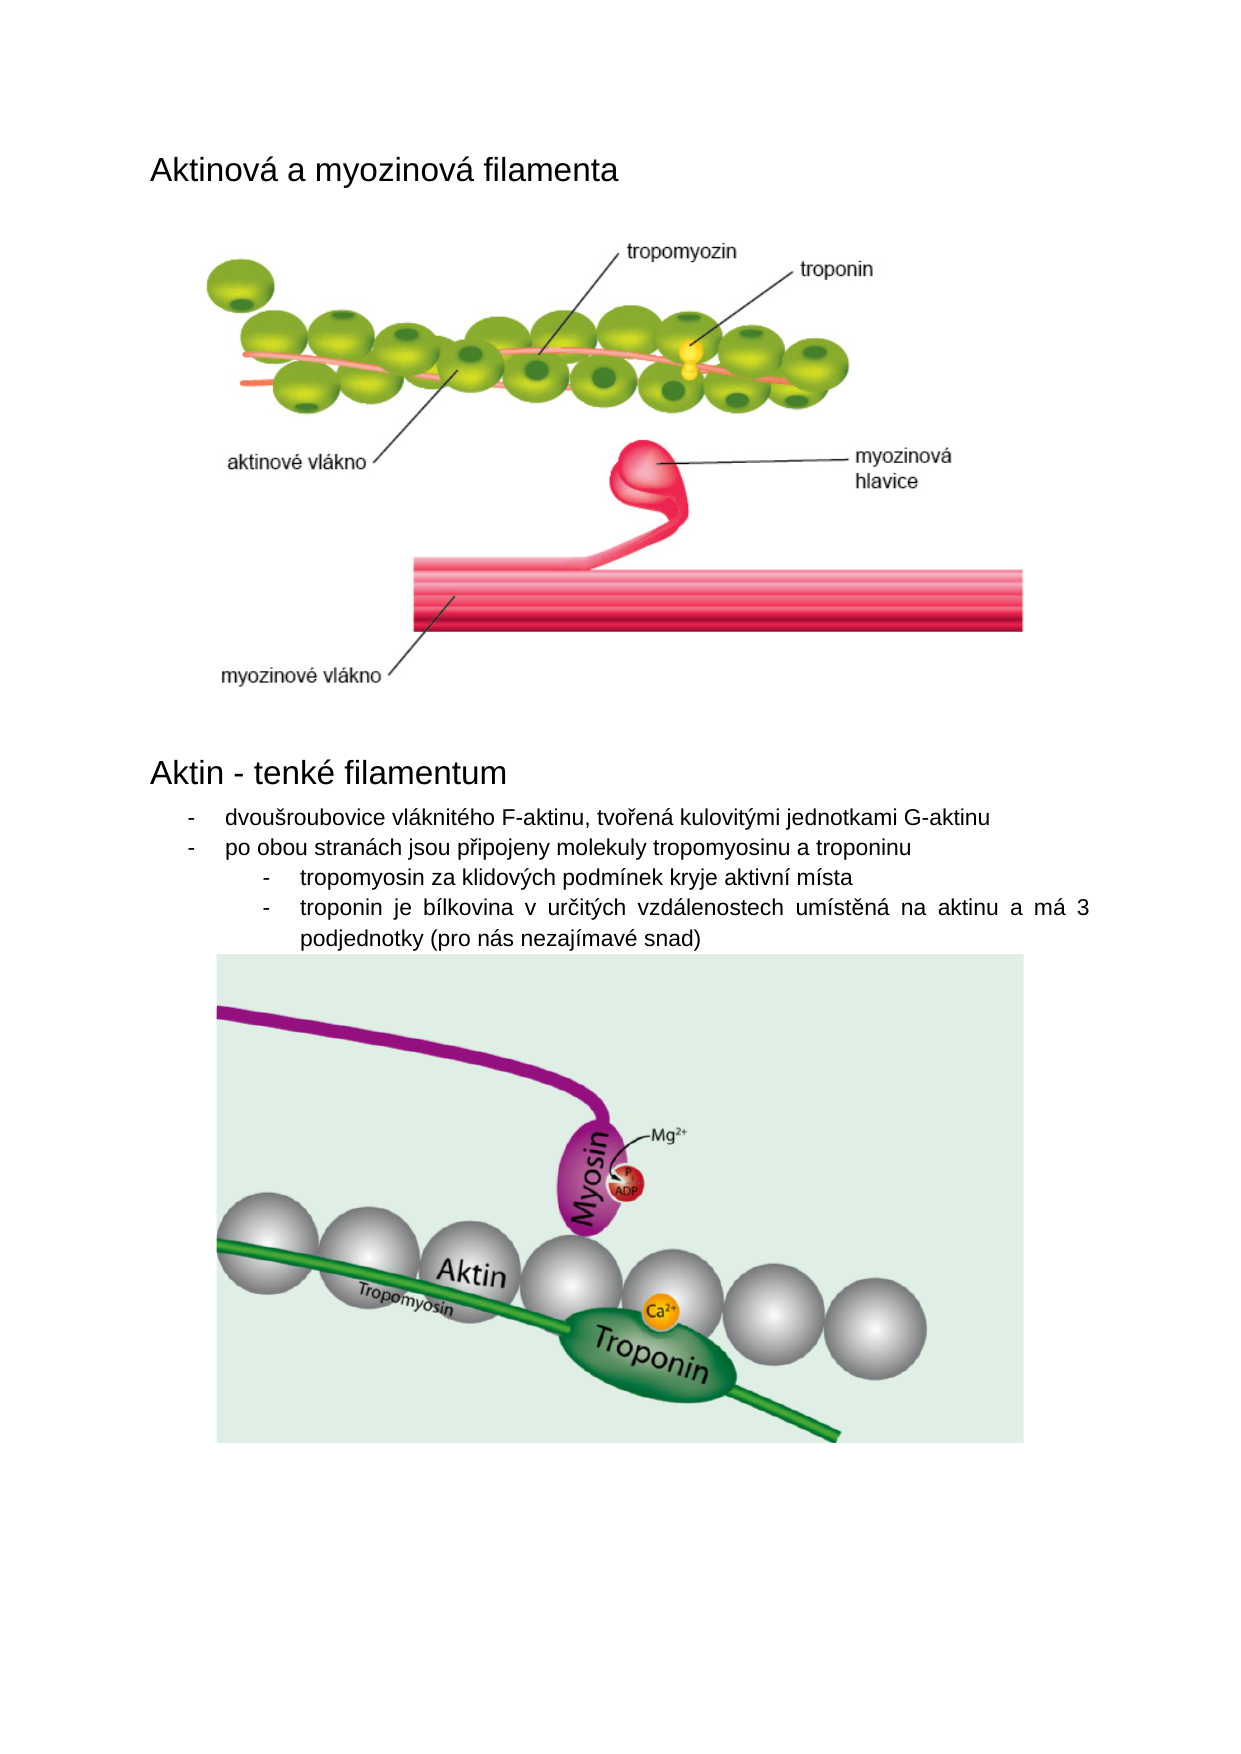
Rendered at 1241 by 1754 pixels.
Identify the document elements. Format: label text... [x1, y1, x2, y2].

picture [216, 954, 1024, 1443]
picture [150, 201, 1091, 712]
list dvoušroubovice vláknitého F-aktinu, tvořená kulovitými jednotkami G-aktinu [187, 804, 1090, 830]
list po obou stranách jsou připojeny molekuly tropomyosinu a troponinu [187, 834, 1090, 860]
subtitle Aktin - tenké filamentum [150, 753, 1090, 791]
subtitle Aktinová a myozinová filamenta [150, 150, 1090, 188]
list troponin je bílkovina v určitých vzdálenostech umístěná na aktinu a má 3 podjednotky (pro nás nezajímavé snad) [262, 894, 1090, 951]
list tropomyosin za klidových podmínek kryje aktivní místa [262, 864, 1090, 890]
